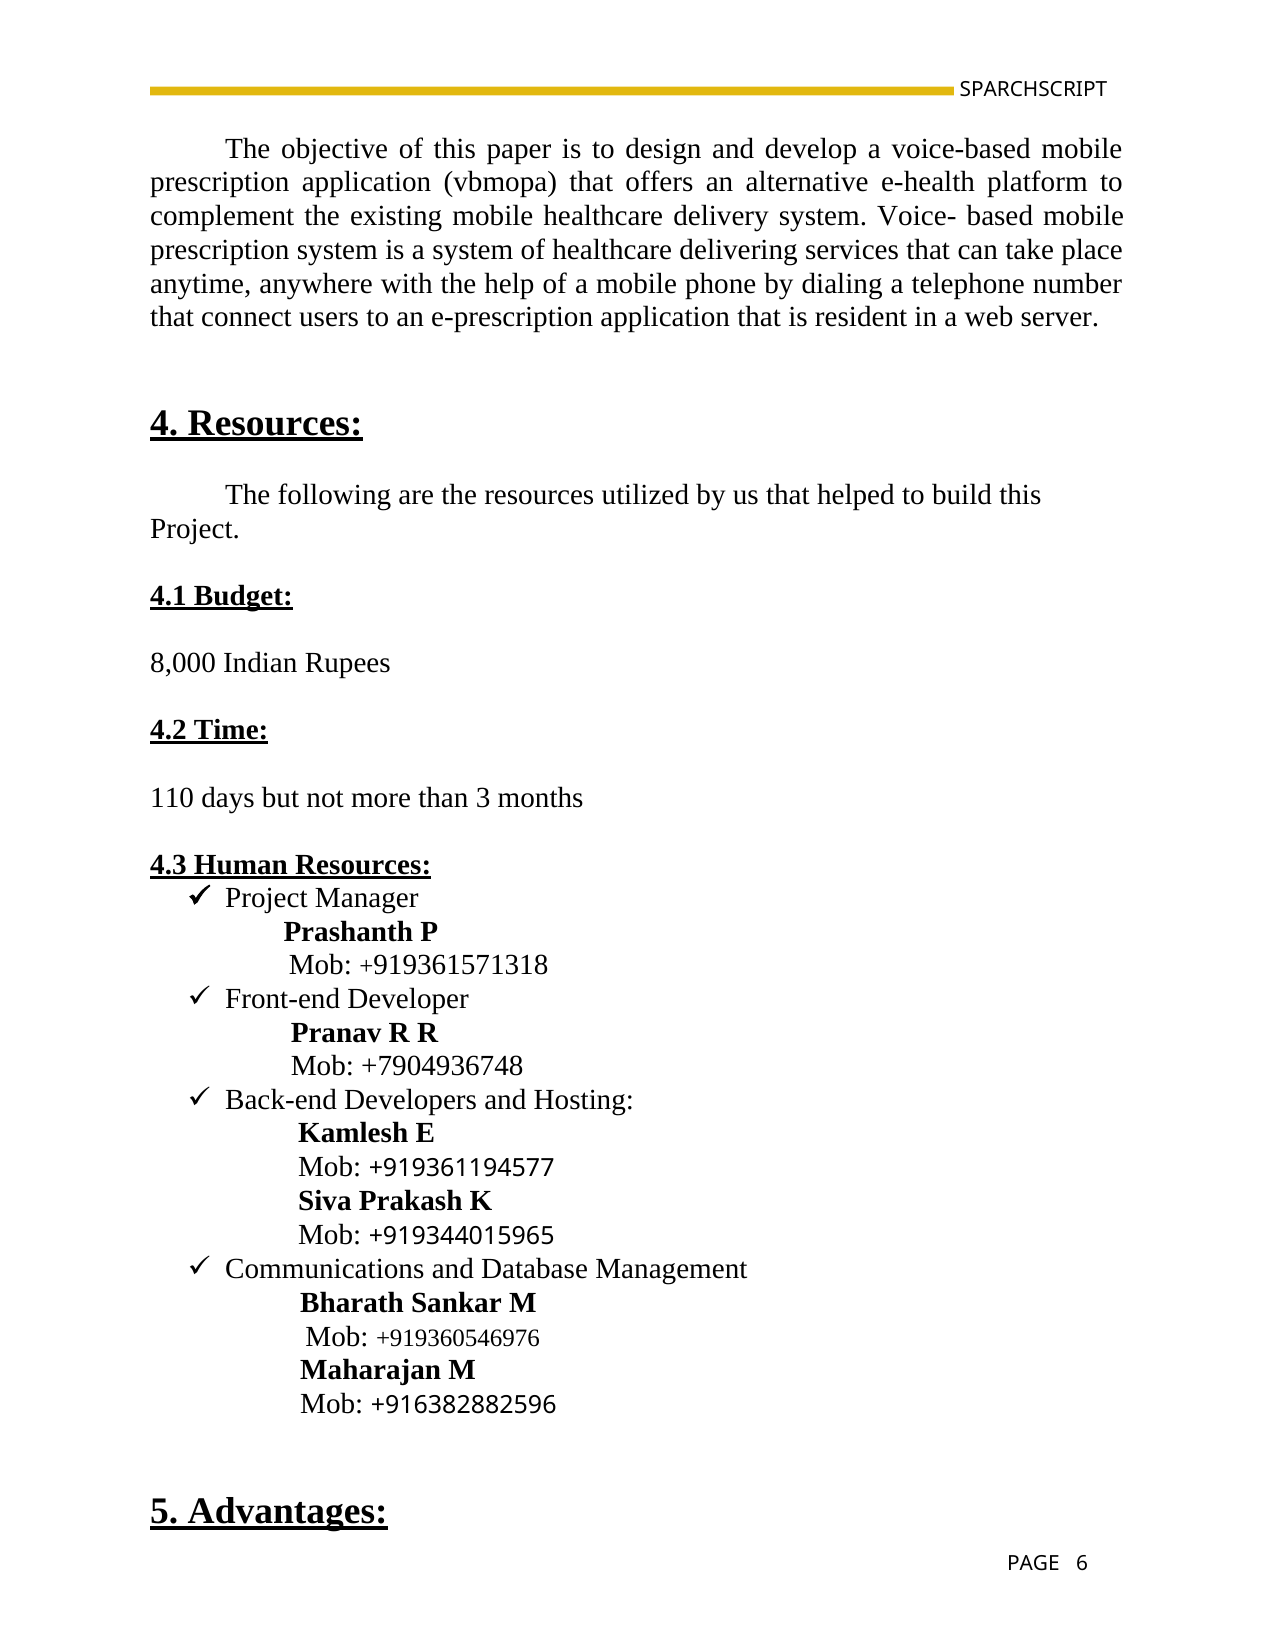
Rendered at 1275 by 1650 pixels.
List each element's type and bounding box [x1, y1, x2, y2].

table_header [150, 131, 1124, 1532]
